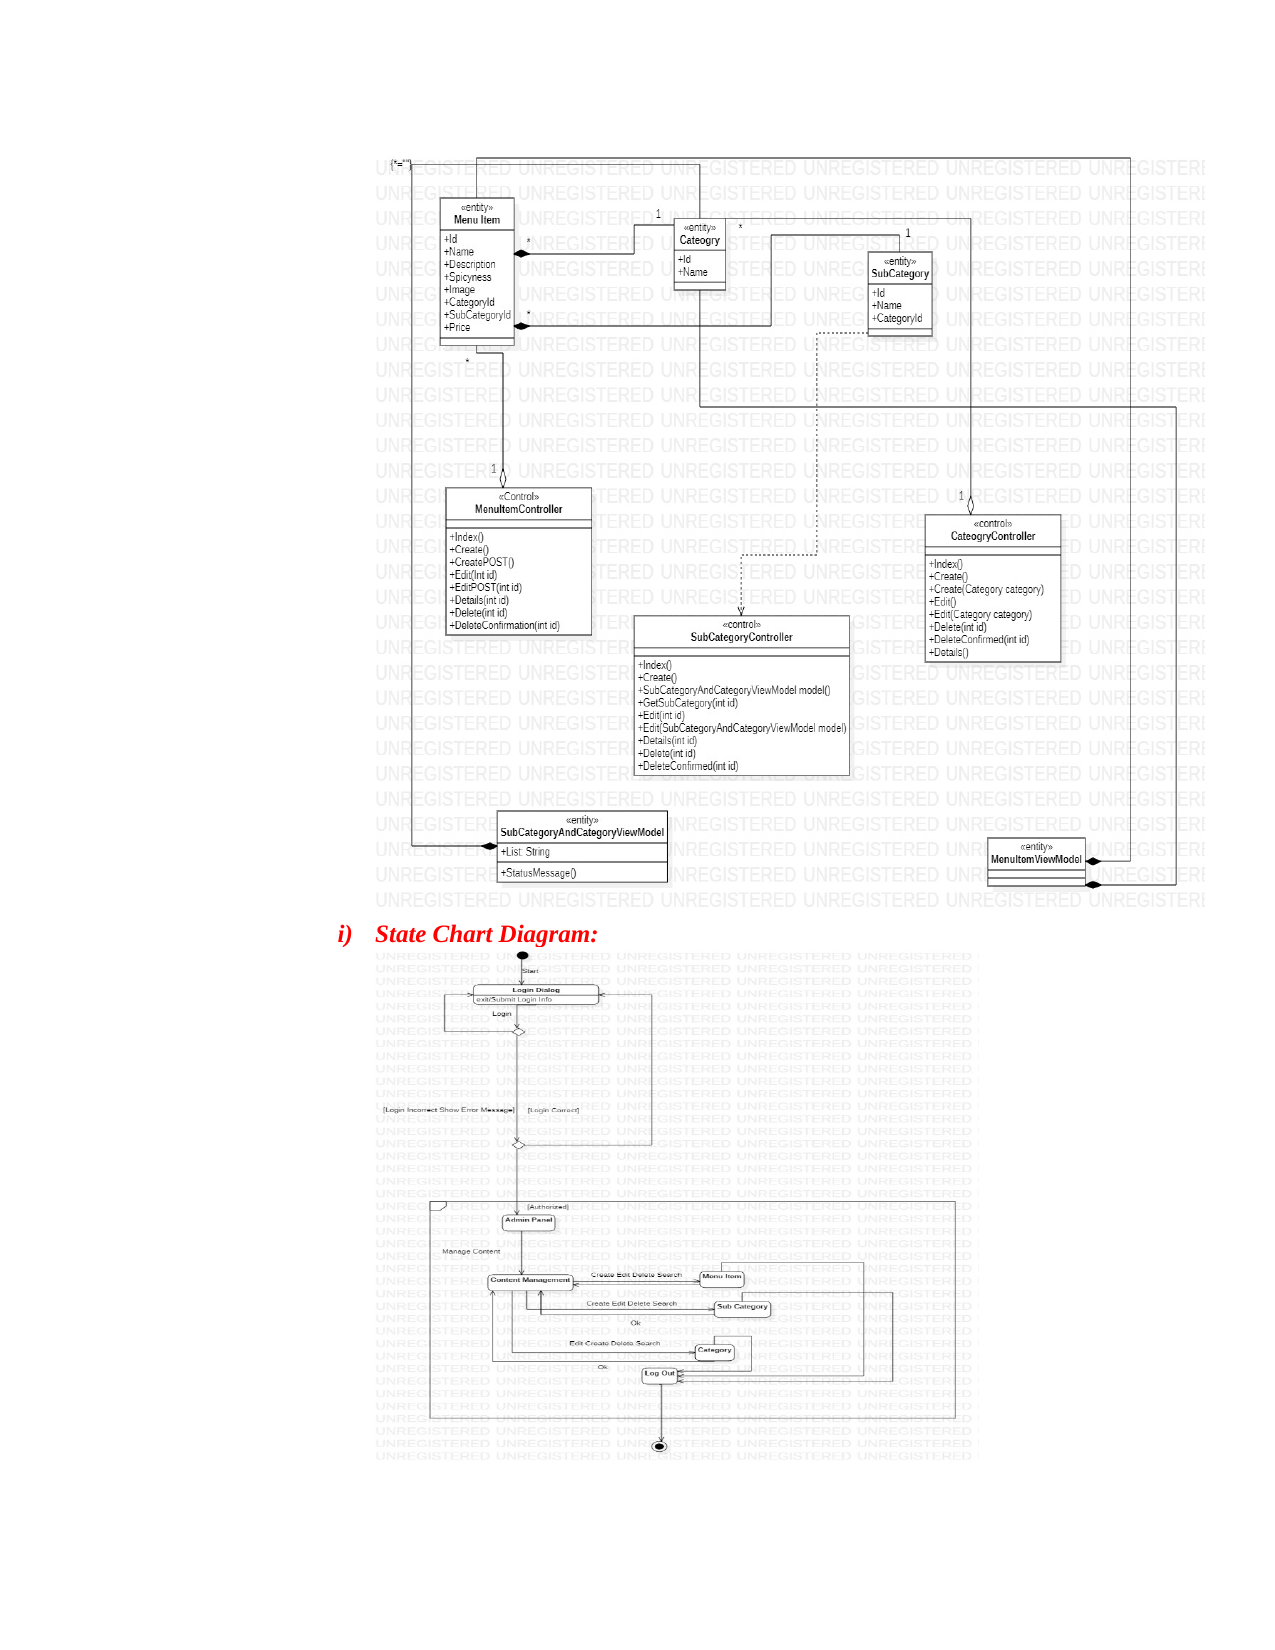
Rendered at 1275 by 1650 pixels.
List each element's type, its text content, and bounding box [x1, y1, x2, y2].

picture [375, 947, 979, 1468]
picture [375, 150, 1205, 919]
list State Chart Diagram: [337, 919, 1125, 948]
